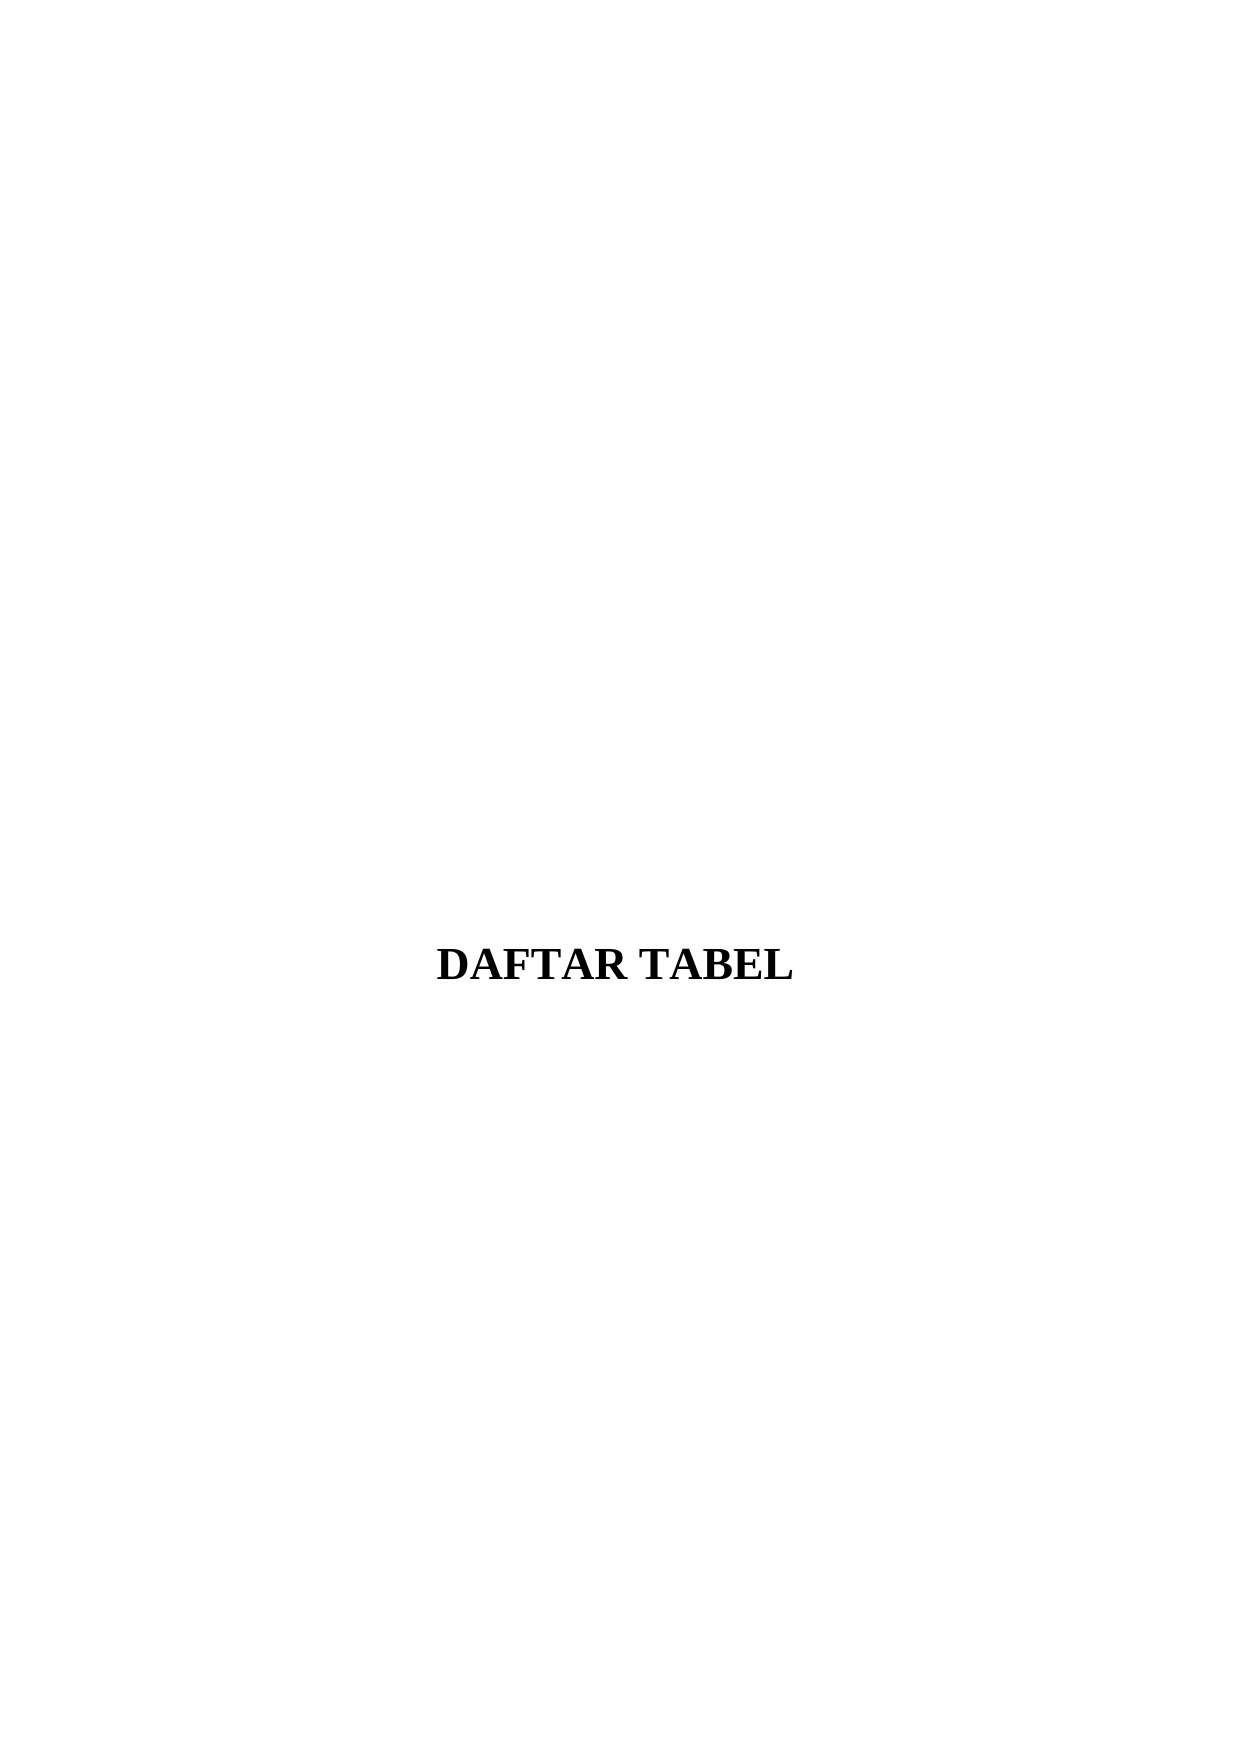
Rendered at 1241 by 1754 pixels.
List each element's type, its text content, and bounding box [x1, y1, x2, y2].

text DAFTAR TABEL [141, 937, 1090, 989]
